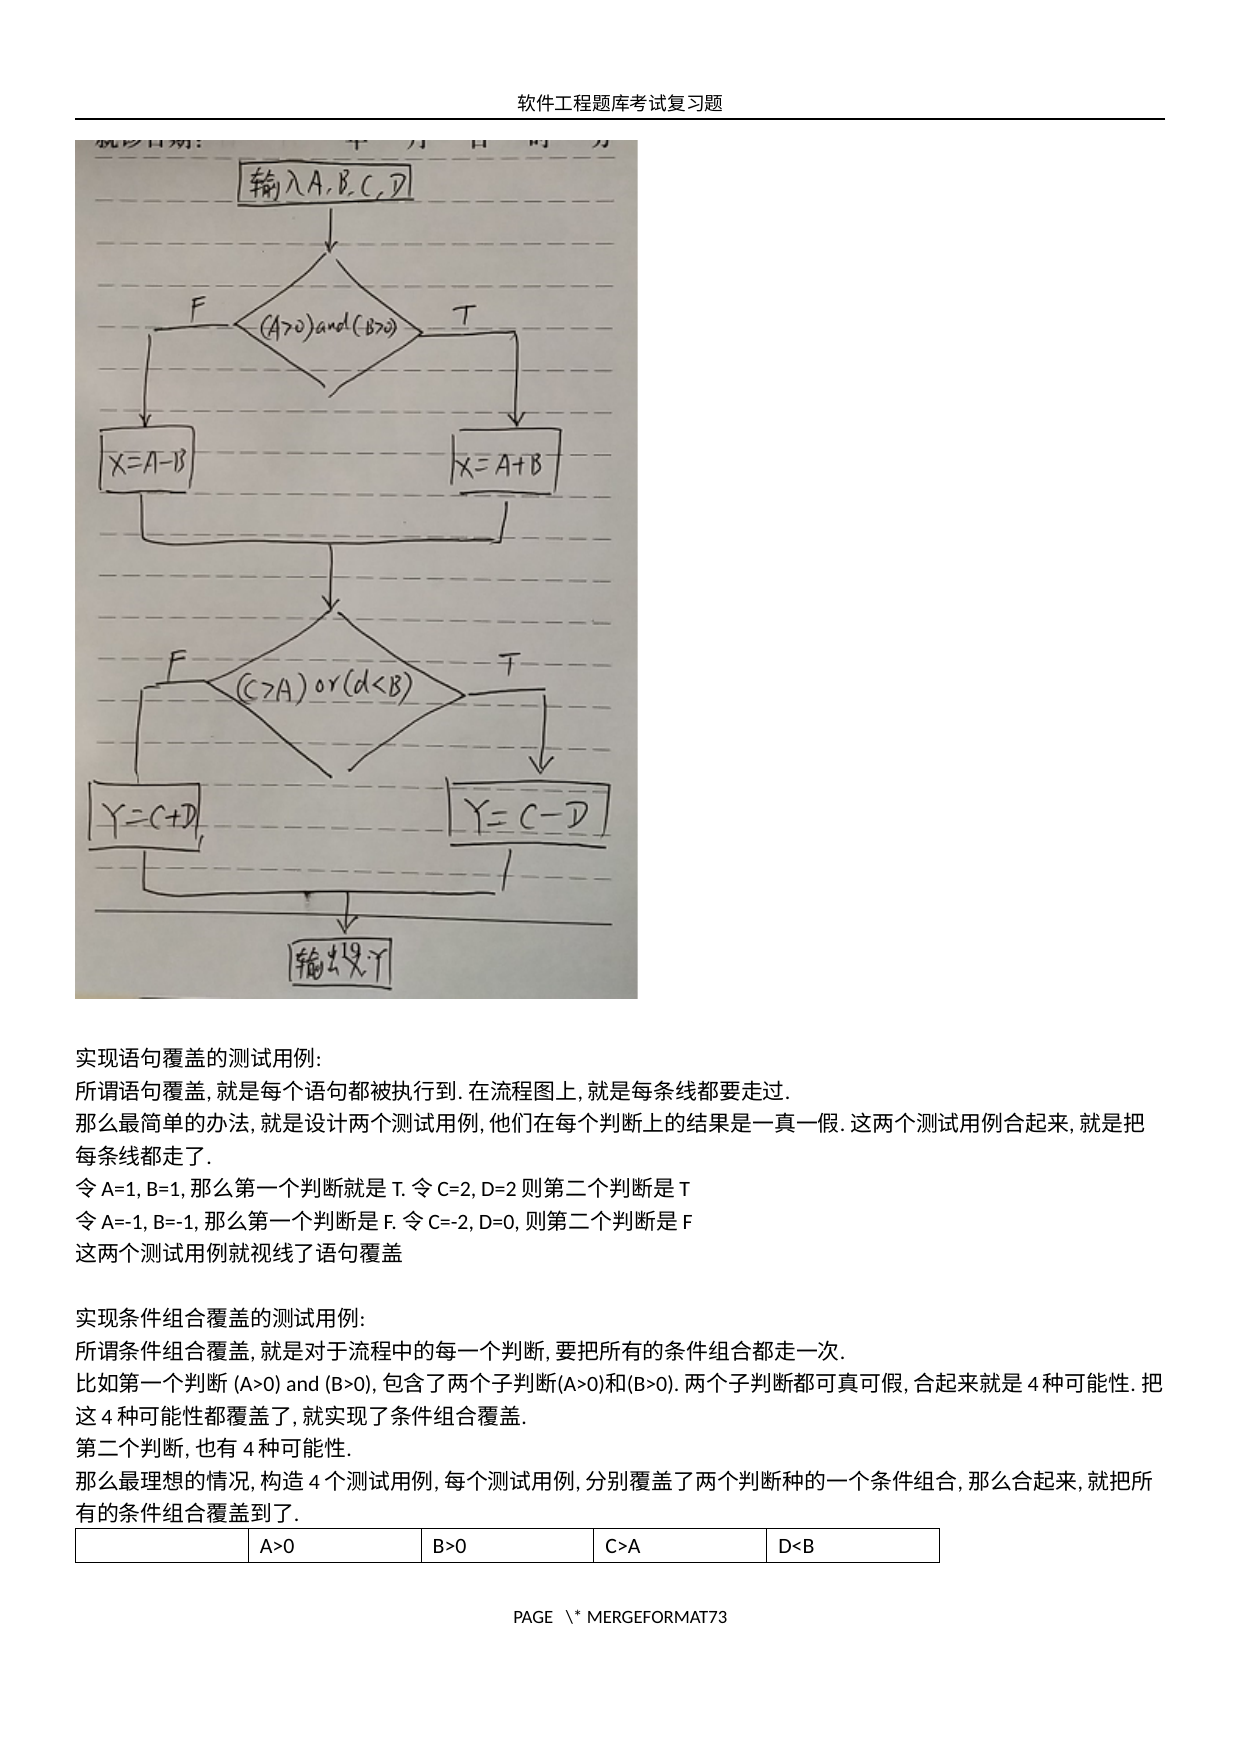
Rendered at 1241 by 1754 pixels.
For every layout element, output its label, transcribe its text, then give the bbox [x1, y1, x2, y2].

text 令A=-1, B=-1, 那么第一个判断是F. 令C=-2, D=0, 则第二个判断是F [75, 1203, 1165, 1236]
picture [75, 140, 638, 999]
table_header C>A [594, 1529, 766, 1562]
table_header B>0 [422, 1529, 593, 1562]
text 实现语句覆盖的测试用例: [75, 1041, 1165, 1073]
text 比如第一个判断 (A>0) and (B>0), 包含了两个子判断(A>0)和(B>0). 两个子判断都可真可假, 合起来就是4种可能性. 把这4种可能性都覆盖了, 就实现了条件组合覆盖. [75, 1366, 1165, 1431]
text 第二个判断, 也有4种可能性. [75, 1431, 1165, 1463]
text 所谓条件组合覆盖, 就是对于流程中的每一个判断, 要把所有的条件组合都走一次. [75, 1333, 1165, 1366]
text 令A=1, B=1, 那么第一个判断就是T. 令C=2, D=2 则第二个判断是T [75, 1171, 1165, 1203]
text 那么最简单的办法, 就是设计两个测试用例, 他们在每个判断上的结果是一真一假. 这两个测试用例合起来, 就是把每条线都走了. [75, 1106, 1165, 1171]
text 这两个测试用例就视线了语句覆盖 [75, 1236, 1165, 1268]
table_header [76, 1529, 248, 1562]
table_header A>0 [249, 1529, 421, 1562]
text 那么最理想的情况, 构造4个测试用例, 每个测试用例, 分别覆盖了两个判断种的一个条件组合, 那么合起来, 就把所有的条件组合覆盖到了. [75, 1463, 1165, 1528]
text 实现条件组合覆盖的测试用例: [75, 1301, 1165, 1333]
table_header D<B [767, 1529, 939, 1562]
text 所谓语句覆盖, 就是每个语句都被执行到. 在流程图上, 就是每条线都要走过. [75, 1073, 1165, 1106]
